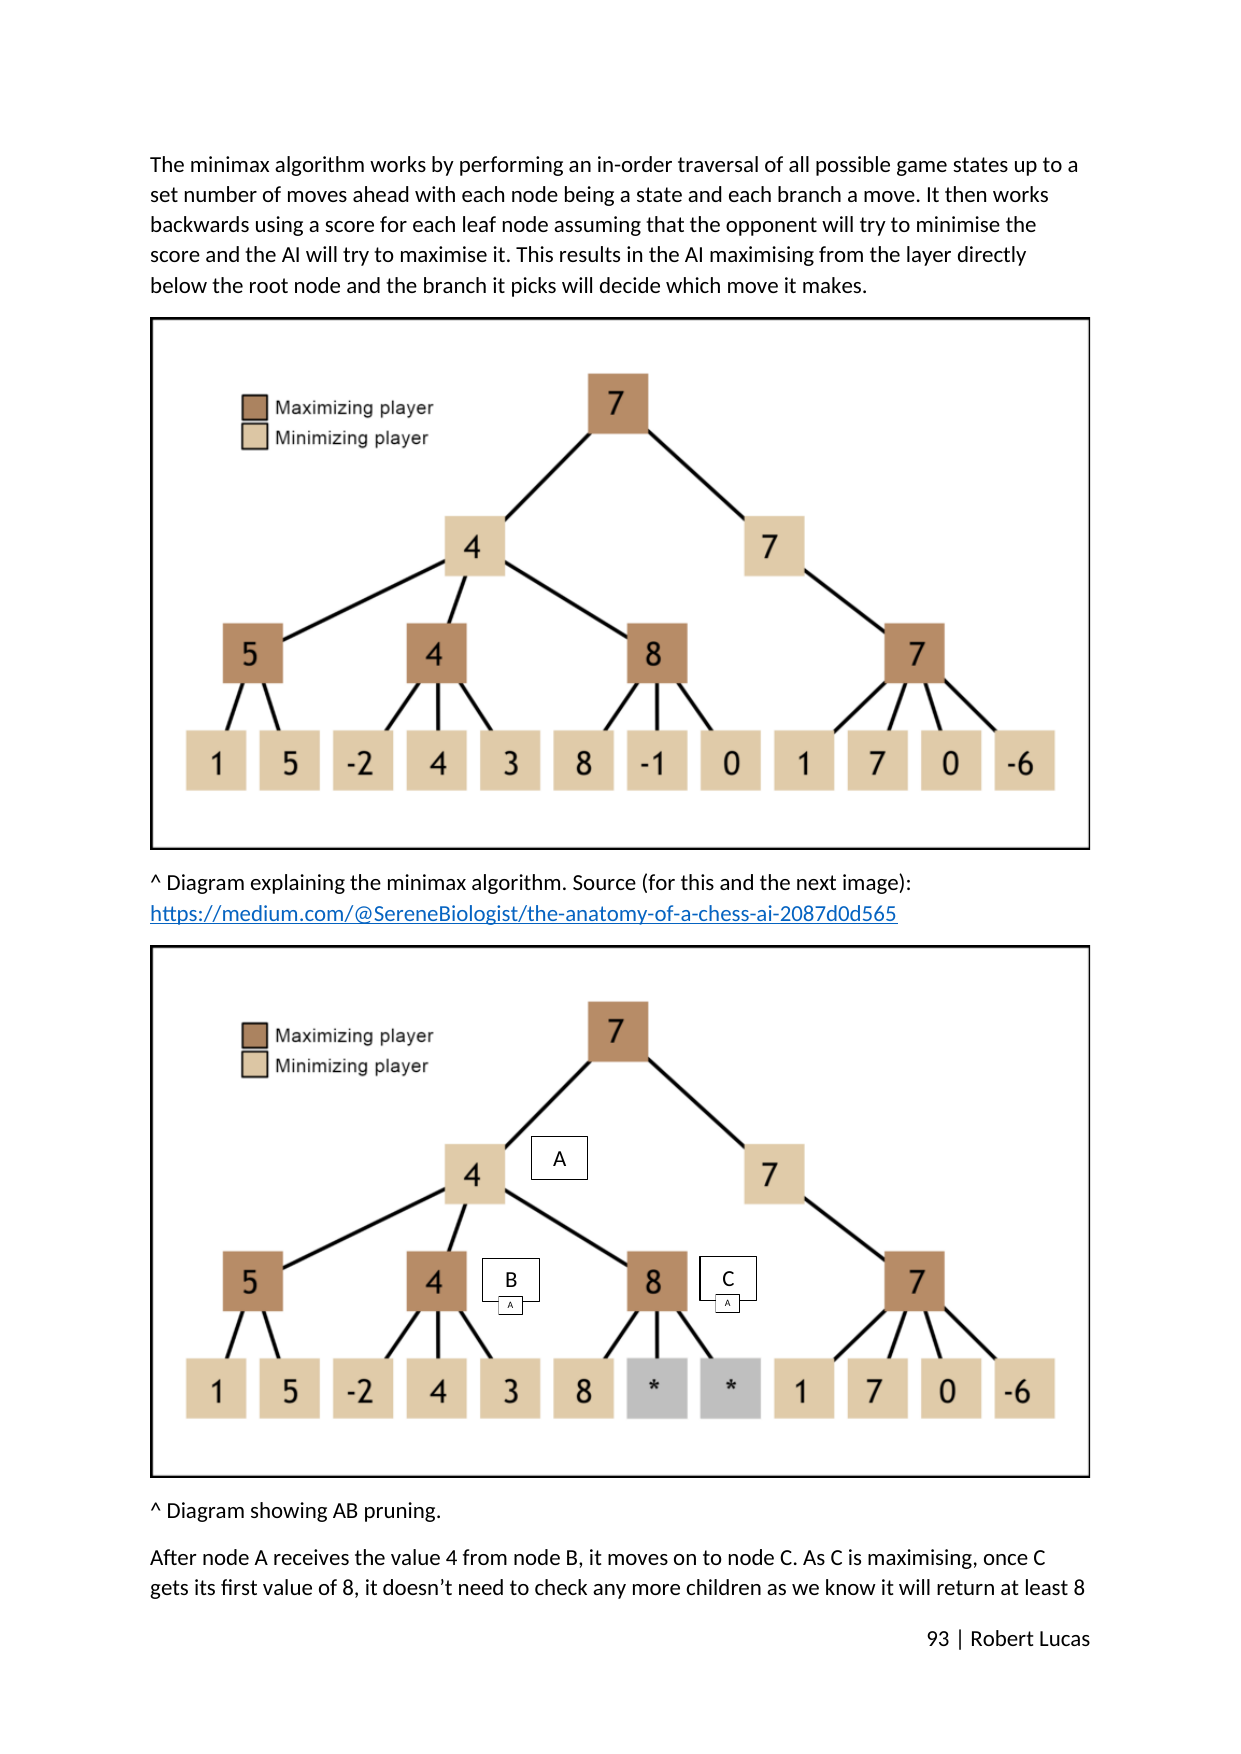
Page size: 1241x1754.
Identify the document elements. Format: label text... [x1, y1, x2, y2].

text ^ Diagram showing AB pruning. [150, 1496, 1090, 1524]
picture [150, 945, 1091, 1478]
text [150, 1543, 1090, 1601]
picture [150, 317, 1091, 850]
text ^ Diagram explaining the minimax algorithm. Source (for this and the next image): https://medium.com/@SereneBiologist/the-anatomy-of-a-chess-ai-2087d0d565 [150, 868, 1090, 927]
text The minimax algorithm works by performing an in-order traversal of all possible game states up to a set number of moves ahead with each node being a state and each branch a move. It then works backwards using a score for each leaf node assuming that the opponent will try to minimise the score and the AI will try to maximise it. This results in the AI maximising from the layer directly below the root node and the branch it picks will decide which move it makes. [150, 150, 1090, 299]
